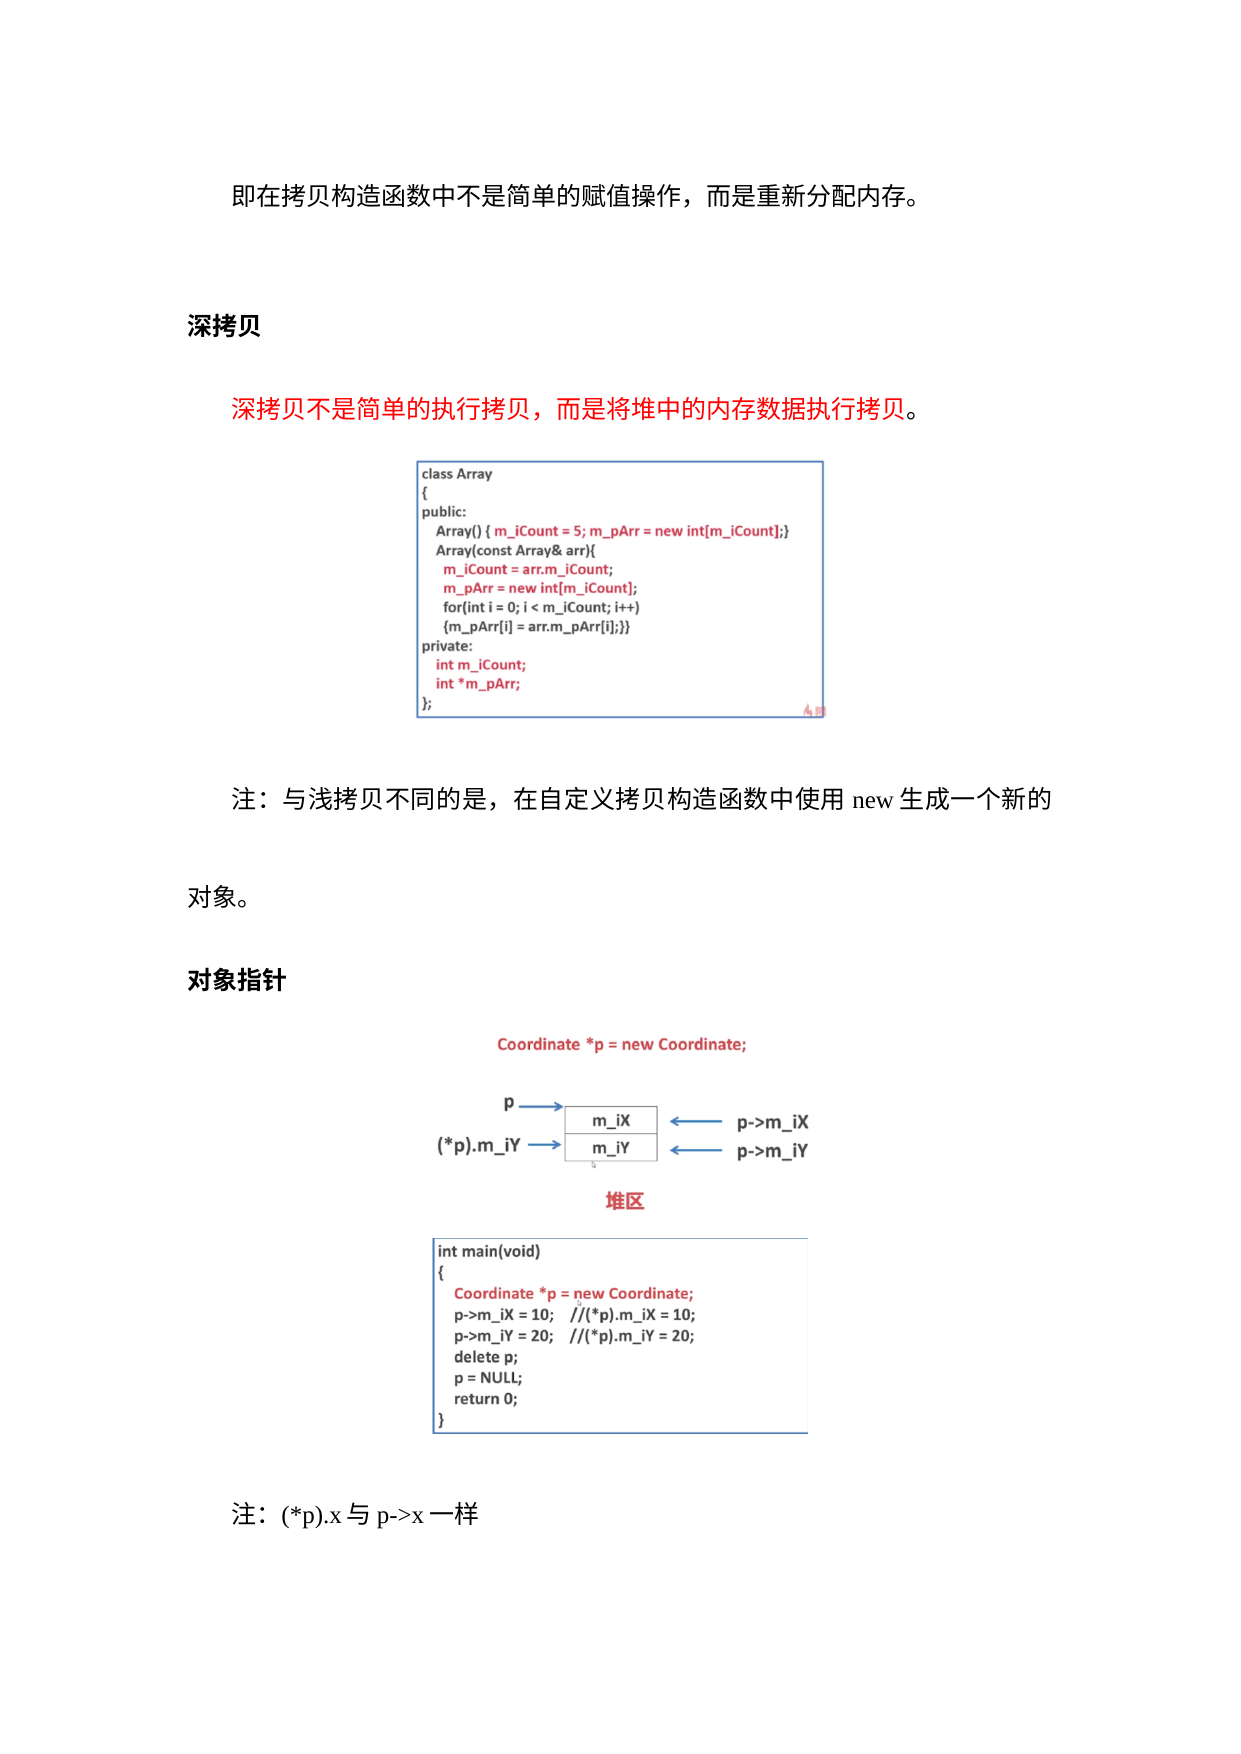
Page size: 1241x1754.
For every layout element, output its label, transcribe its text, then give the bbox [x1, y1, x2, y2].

text 注：与浅拷贝不同的是，在自定义拷贝构造函数中使用new生成一个新的对象。 [187, 765, 1053, 928]
picture [412, 458, 828, 721]
subtitle 对象指针 [187, 946, 1053, 1011]
text 注：(*p).x与p->x一样 [187, 1480, 1053, 1545]
text 即在拷贝构造函数中不是简单的赋值操作，而是重新分配内存。 [187, 162, 1053, 227]
picture [421, 1028, 819, 1214]
subtitle 深拷贝 [187, 292, 1053, 357]
text 深拷贝不是简单的执行拷贝，而是将堆中的内存数据执行拷贝。 [187, 375, 1053, 440]
picture [432, 1238, 808, 1434]
